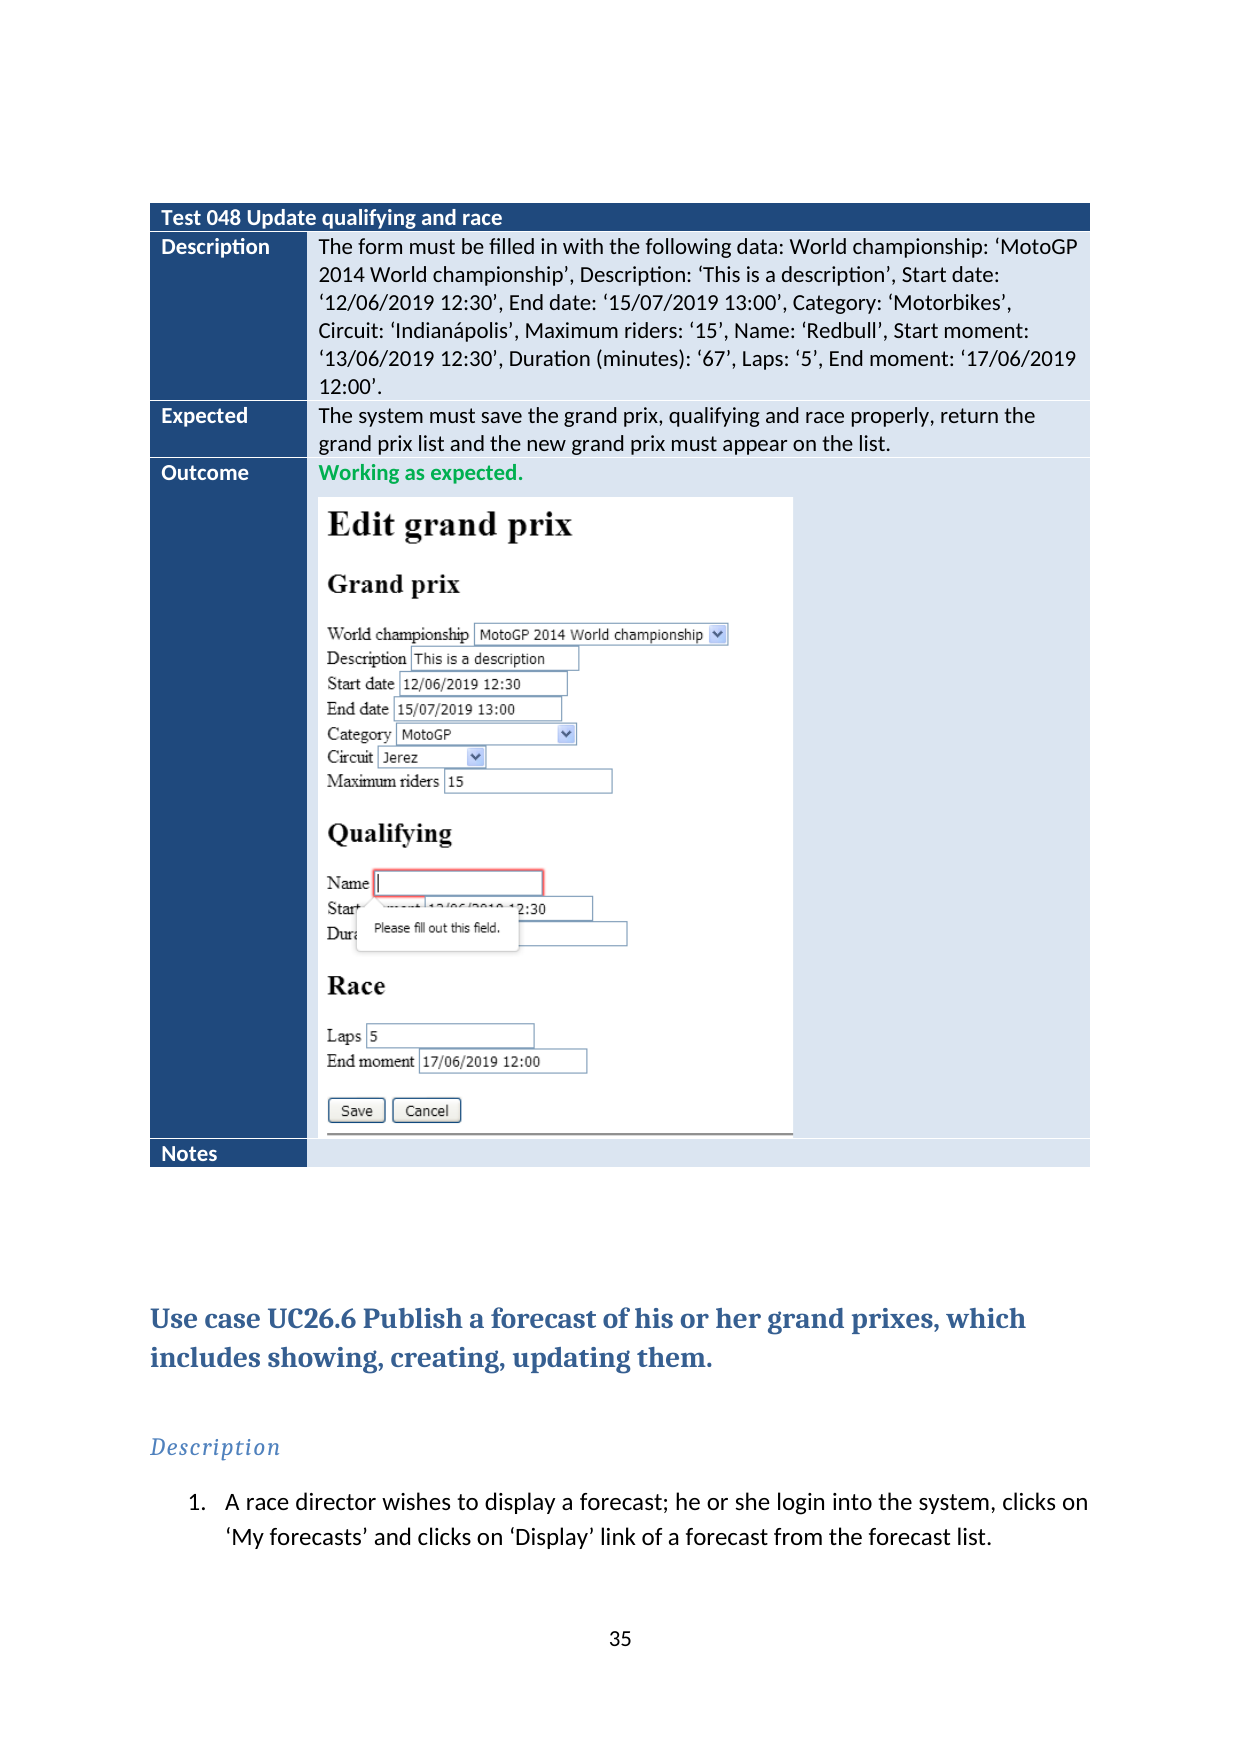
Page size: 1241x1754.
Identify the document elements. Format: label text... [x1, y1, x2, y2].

table_cell Outcome [150, 458, 307, 1138]
subtitle Description [150, 1432, 1090, 1461]
table_cell [307, 1139, 1090, 1167]
table_cell The form must be filled in with the following data: World championship: ‘MotoGP 2014 World championship’, Description: ‘This is a description’, Start date: ‘12/06/2019 12:30’, End date: ‘15/07/2019 13:00’, Category: ‘Motorbikes’, Circuit: ‘Indianápolis’, Maximum riders: ‘15’, Name: ‘Redbull’, Start moment: ‘13/06/2019 12:30’, Duration (minutes): ‘67’, Laps: ‘5’, End moment: ‘17/06/2019 12:00’. [307, 232, 1090, 400]
table_header Test 048 Update qualifying and race [150, 203, 1090, 231]
list A race director wishes to display a forecast; he or she login into the system, clicks on ‘My forecasts’ and clicks on ‘Display’ link of a forecast from the forecast list. [187, 1486, 1090, 1552]
picture [318, 497, 794, 1138]
table_cell The system must save the grand prix, qualifying and race properly, return the grand prix list and the new grand prix must appear on the list. [307, 401, 1090, 457]
table_cell Description [150, 232, 307, 400]
table_cell Working as expected. [307, 458, 1090, 1138]
table_cell Expected [150, 401, 307, 457]
table_cell Notes [150, 1139, 307, 1167]
subtitle Use case UC26.6 Publish a forecast of his or her grand prixes, which includes showing, creating, updating them. [150, 1302, 1090, 1374]
